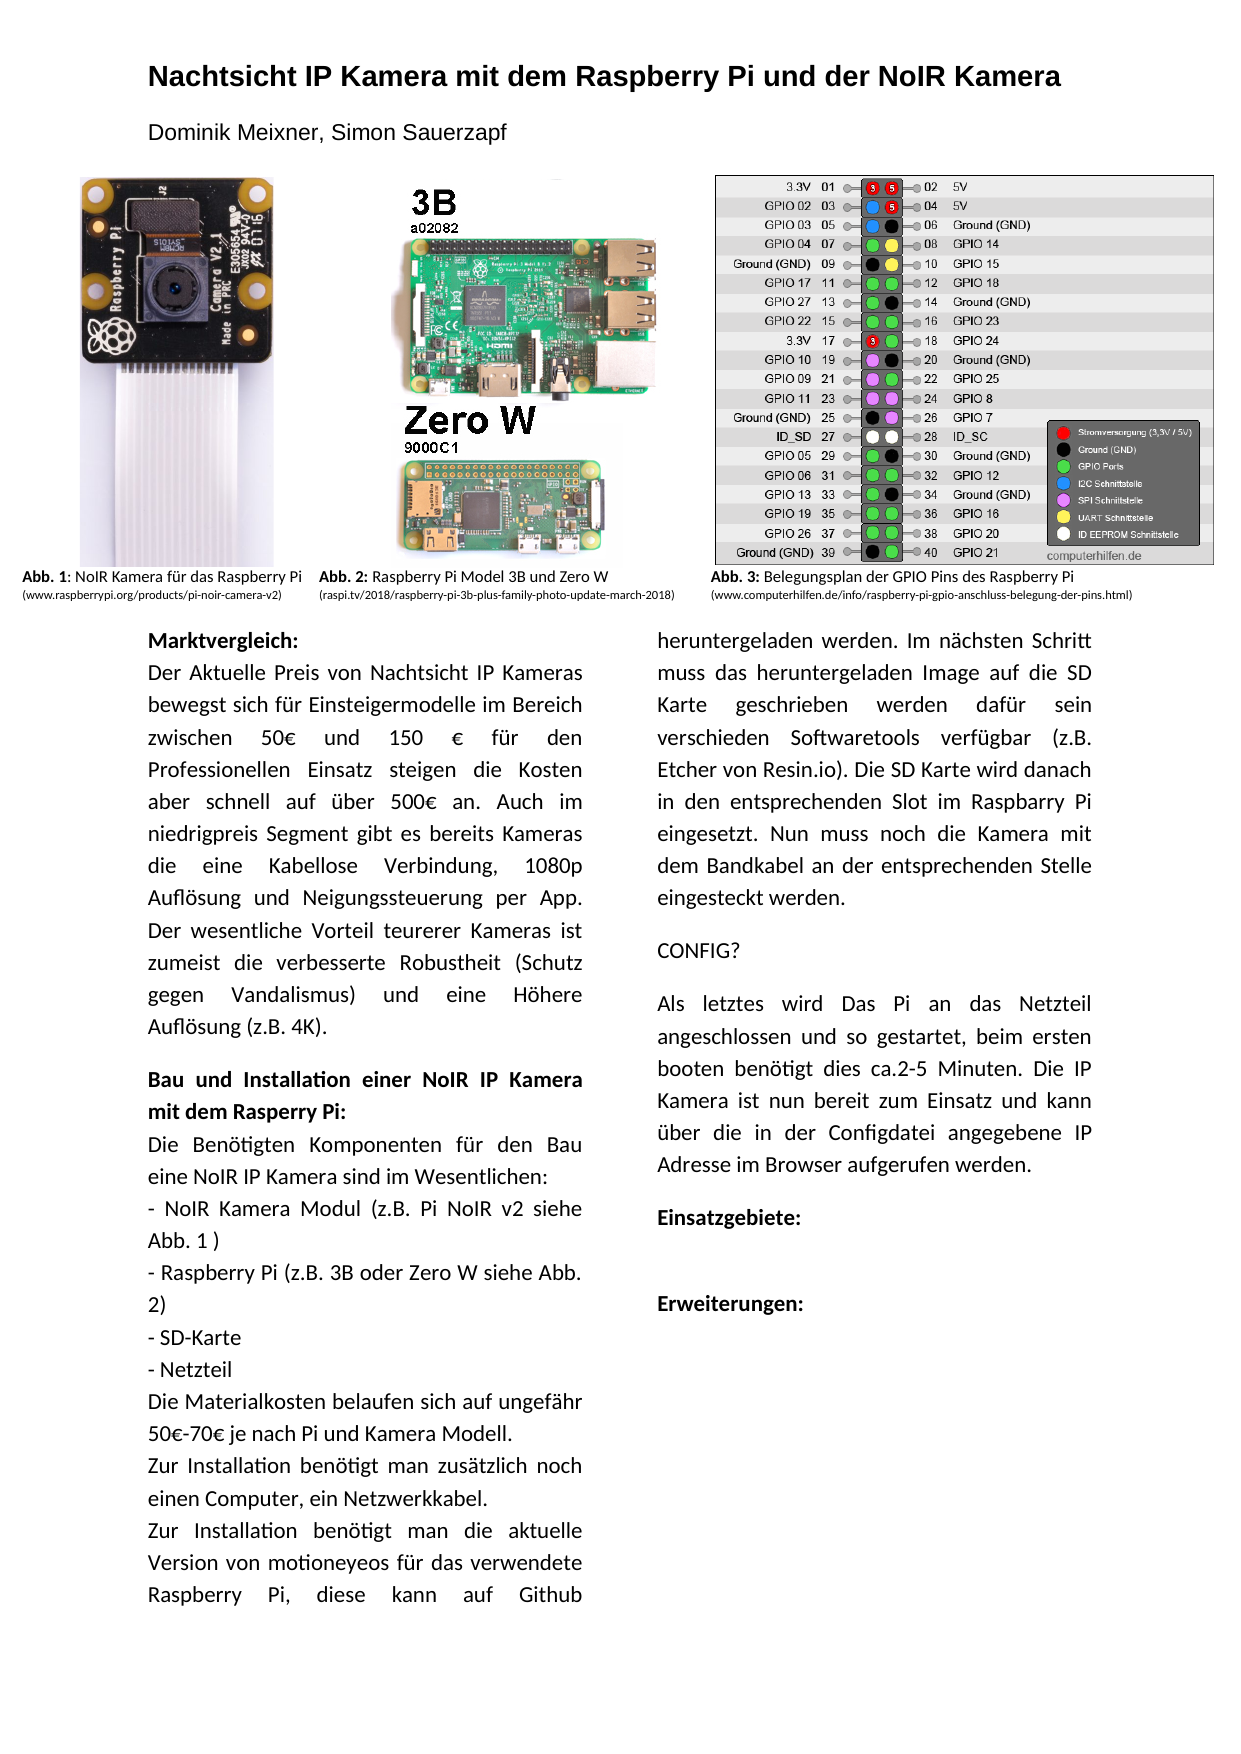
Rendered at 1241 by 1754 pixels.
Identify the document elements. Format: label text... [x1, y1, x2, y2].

text Bau und Installation einer NoIR IP Kamera mit dem Rasperry Pi: [148, 1065, 583, 1126]
text Dominik Meixner, Simon Sauerzapf [148, 118, 1092, 145]
text Zur Installation benötigt man die aktuelle Version von motioneyeos für das verwendete Raspberry Pi, diese kann auf Github heruntergeladen werden. Im nächsten Schritt muss das heruntergeladen Image auf die SD Karte geschrieben werden dafür sein verschieden Softwaretools verfügbar (z.B. Etcher von Resin.io). Die SD Karte wird danach in den entsprechenden Slot im Raspbarry Pi eingesetzt. Nun muss noch die Kamera mit dem Bandkabel an der entsprechenden Stelle eingesteckt werden. [657, 169, 1092, 912]
text Als letztes wird Das Pi an das Netzteil angeschlossen und so gestartet, beim ersten booten benötigt dies ca.2-5 Minuten. Die IP Kamera ist nun bereit zum Einsatz und kann über die in der Configdatei angegebene IP Adresse im Browser aufgerufen werden. [657, 989, 1092, 1178]
text Erweiterungen: [657, 1289, 1092, 1317]
text - Raspberry Pi (z.B. 3B oder Zero W siehe Abb. 2) [148, 1258, 583, 1319]
text Die Materialkosten belaufen sich auf ungefähr 50€-70€ je nach Pi und Kamera Modell. [148, 1387, 583, 1447]
text Die Benötigten Komponenten für den Bau eine NoIR IP Kamera sind im Wesentlichen: [148, 1130, 583, 1190]
text Der Aktuelle Preis von Nachtsicht IP Kameras bewegst sich für Einsteigermodelle im Bereich zwischen 50€ und 150 € für den Professionellen Einsatz steigen die Kosten aber schnell auf über 500€ an. Auch im niedrigpreis Segment gibt es bereits Kameras die eine Kabellose Verbindung, 1080p Auflösung und Neigungssteuerung per App. Der wesentliche Vorteil teurerer Kameras ist zumeist die verbesserte Robustheit (Schutz gegen Vandalismus) und eine Höhere Auflösung (z.B. 4K). [148, 658, 583, 1040]
text Zur Installation benötigt man zusätzlich noch einen Computer, ein Netzwerkkabel. [148, 1452, 583, 1512]
text - NoIR Kamera Modul (z.B. Pi NoIR v2 siehe Abb. 1 ) [148, 1194, 583, 1254]
text - Netzteil [148, 1355, 583, 1383]
text Nachtsicht IP Kamera mit dem Raspberry Pi und der NoIR Kamera [148, 59, 1092, 93]
picture [391, 179, 666, 568]
picture [79, 177, 274, 567]
text Zur Installation benötigt man die aktuelle Version von motioneyeos für das verwendete Raspberry Pi, diese kann auf Github heruntergeladen werden. Im nächsten Schritt muss das heruntergeladen Image auf die SD Karte geschrieben werden dafür sein verschieden Softwaretools verfügbar (z.B. Etcher von Resin.io). Die SD Karte wird danach in den entsprechenden Slot im Raspbarry Pi eingesetzt. Nun muss noch die Kamera mit dem Bandkabel an der entsprechenden Stelle eingesteckt werden. [148, 1516, 583, 1608]
text - SD-Karte [148, 1323, 583, 1351]
picture [715, 175, 1214, 565]
text CONFIG? [657, 937, 1092, 964]
text Einsatzgebiete: [657, 1203, 1092, 1232]
text Marktvergleich: [148, 169, 583, 654]
